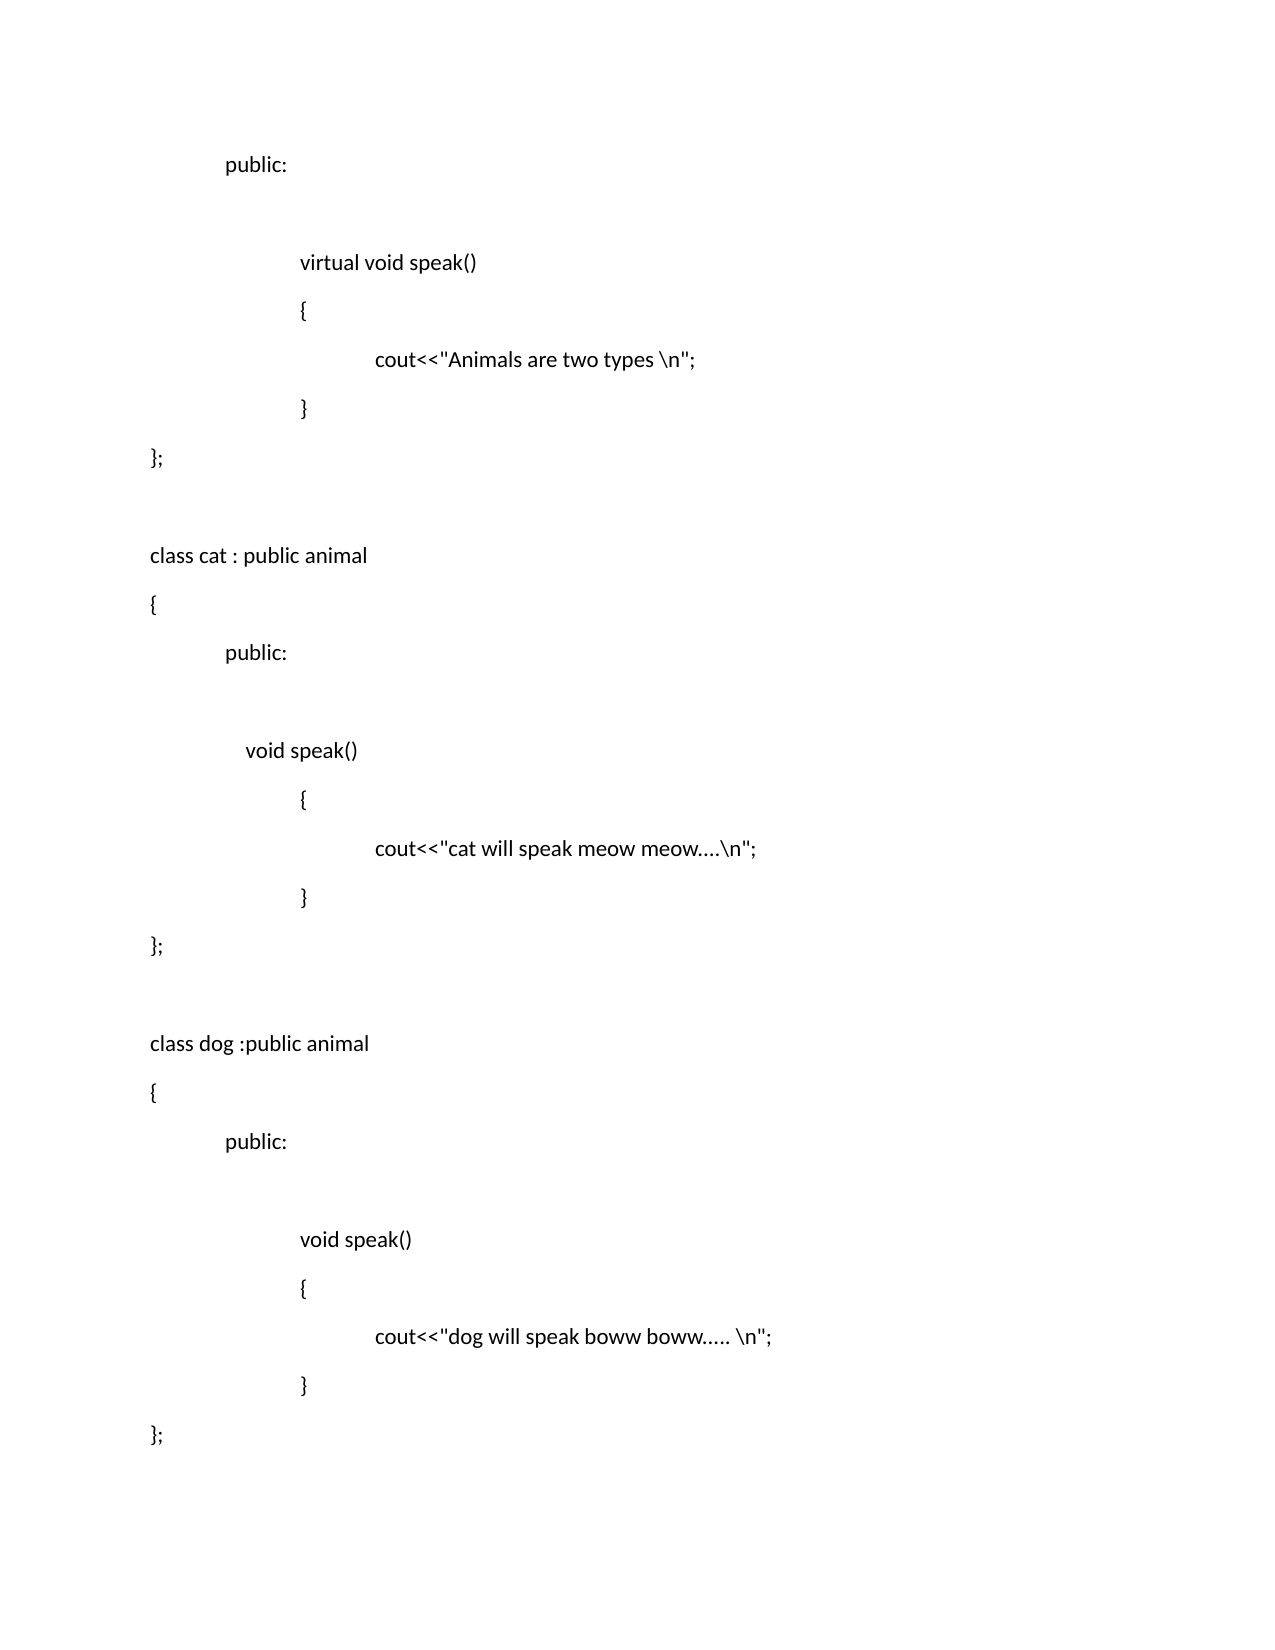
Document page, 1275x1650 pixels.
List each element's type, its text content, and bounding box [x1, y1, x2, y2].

text public: [150, 150, 1125, 178]
text } [150, 1371, 1125, 1399]
text class cat : public animal [150, 541, 1125, 569]
text }; [150, 1420, 1125, 1448]
text { [150, 590, 1125, 618]
text { [150, 1274, 1125, 1302]
text cout<<"cat will speak meow meow....\n"; [150, 834, 1125, 862]
text virtual void speak() [150, 248, 1125, 276]
text }; [150, 932, 1125, 960]
text { [150, 1078, 1125, 1106]
text { [150, 785, 1125, 813]
text } [150, 883, 1125, 911]
text cout<<"Animals are two types \n"; [150, 345, 1125, 373]
text cout<<"dog will speak boww boww..... \n"; [150, 1322, 1125, 1351]
text }; [150, 443, 1125, 471]
text void speak() [150, 736, 1125, 764]
text class dog :public animal [150, 1029, 1125, 1057]
text void speak() [150, 1225, 1125, 1253]
text public: [150, 638, 1125, 667]
text public: [150, 1127, 1125, 1155]
text { [150, 297, 1125, 324]
text } [150, 394, 1125, 422]
